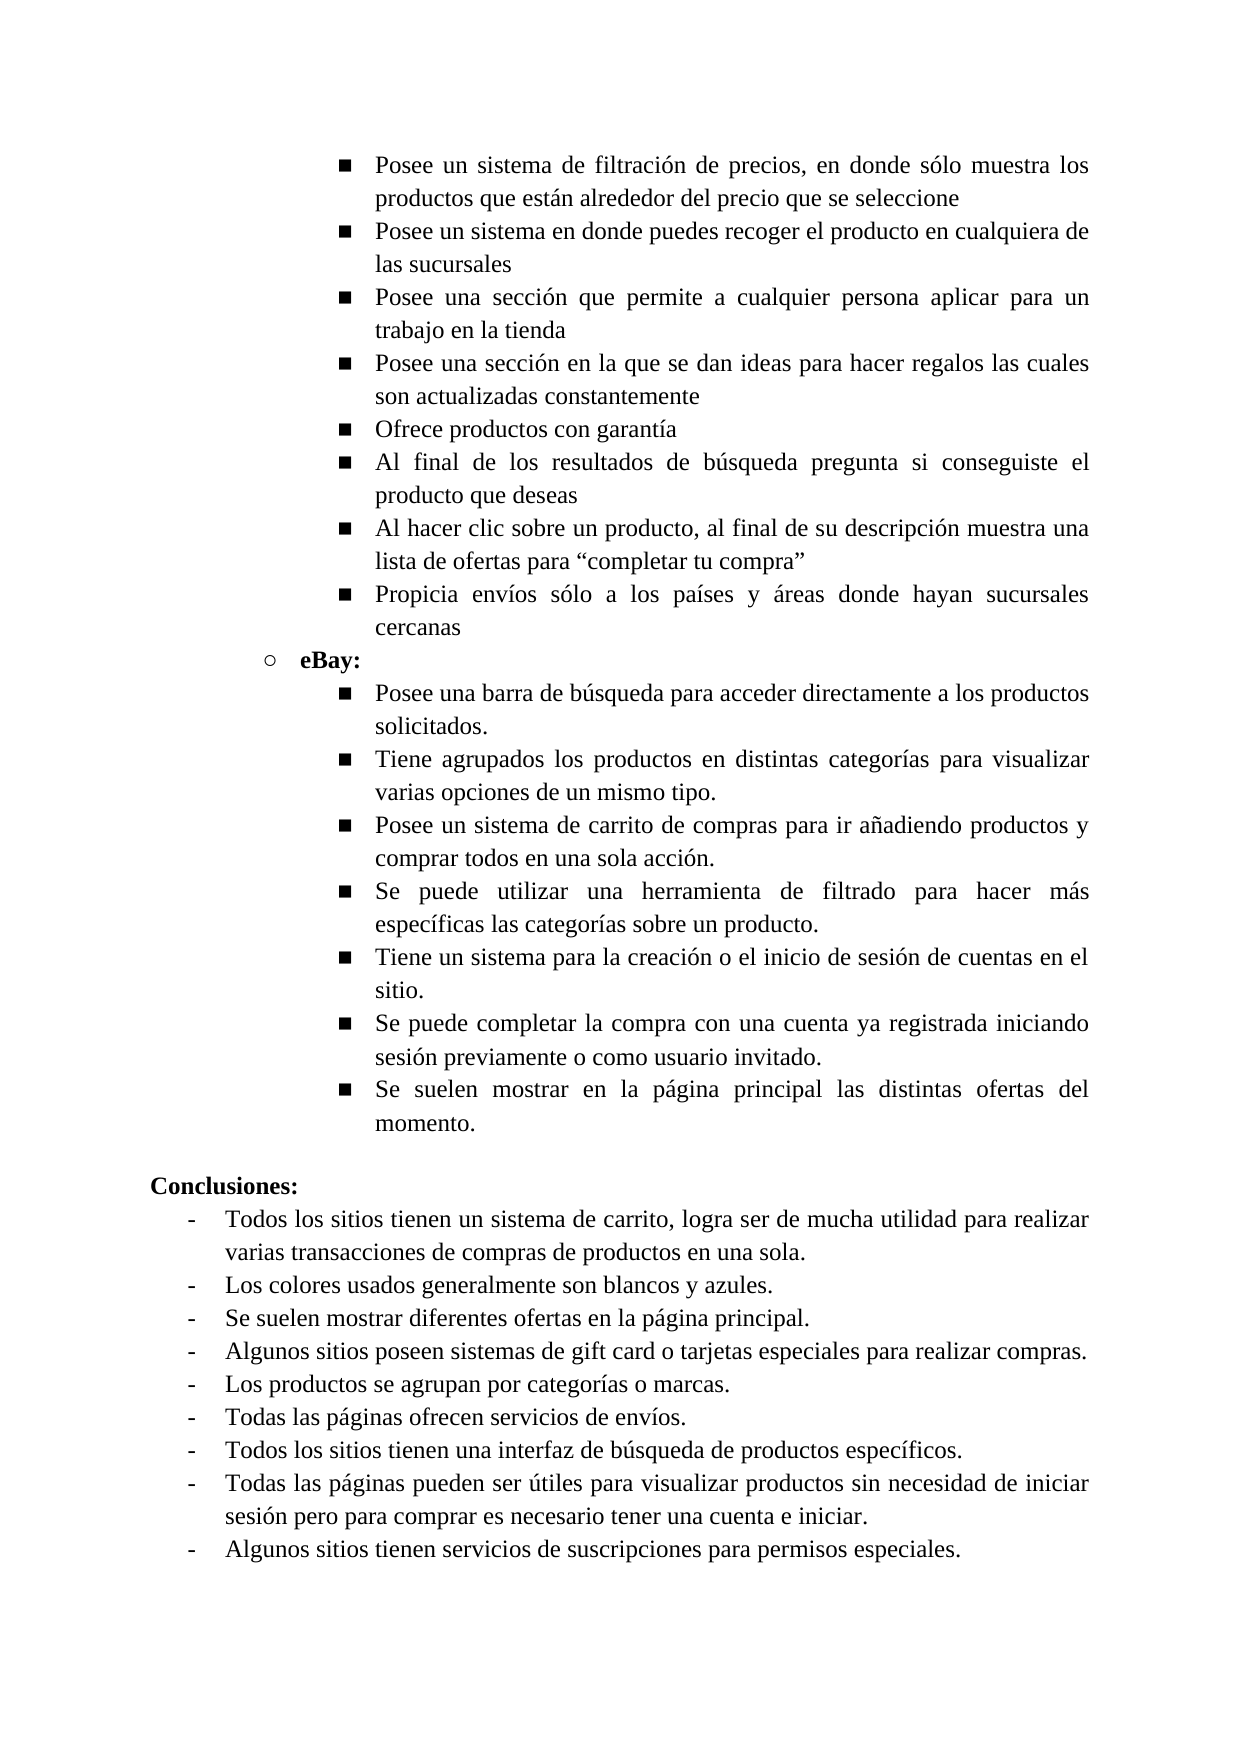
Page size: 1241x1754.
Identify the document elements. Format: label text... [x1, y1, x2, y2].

list Algunos sitios poseen sistemas de gift card o tarjetas especiales para realizar compras. [187, 1336, 1090, 1365]
text Conclusiones: [150, 1171, 1090, 1199]
list eBay: [262, 645, 1090, 674]
list Tiene un sistema para la creación o el inicio de sesión de cuentas en el sitio. [337, 942, 1090, 1004]
list Se puede completar la compra con una cuenta ya registrada iniciando sesión previamente o como usuario invitado. [337, 1008, 1090, 1070]
list Al final de los resultados de búsqueda pregunta si conseguiste el producto que deseas [337, 447, 1090, 509]
list Posee una barra de búsqueda para acceder directamente a los productos solicitados. [337, 678, 1090, 740]
list Posee una sección que permite a cualquier persona aplicar para un trabajo en la tienda [337, 282, 1090, 344]
list Los colores usados generalmente son blancos y azules. [187, 1270, 1090, 1299]
list Se suelen mostrar en la página principal las distintas ofertas del momento. [337, 1074, 1090, 1136]
list Ofrece productos con garantía [337, 414, 1090, 443]
list Todas las páginas ofrecen servicios de envíos. [187, 1402, 1090, 1431]
list Posee un sistema en donde puedes recoger el producto en cualquiera de las sucursales [337, 216, 1090, 278]
list Posee una sección en la que se dan ideas para hacer regalos las cuales son actualizadas constantemente [337, 348, 1090, 410]
list Todos los sitios tienen un sistema de carrito, logra ser de mucha utilidad para realizar varias transacciones de compras de productos en una sola. [187, 1204, 1090, 1266]
list Posee un sistema de filtración de precios, en donde sólo muestra los productos que están alrededor del precio que se seleccione [337, 150, 1090, 212]
list Algunos sitios tienen servicios de suscripciones para permisos especiales. [187, 1534, 1090, 1563]
list Tiene agrupados los productos en distintas categorías para visualizar varias opciones de un mismo tipo. [337, 744, 1090, 806]
list Se suelen mostrar diferentes ofertas en la página principal. [187, 1303, 1090, 1332]
list Todas las páginas pueden ser útiles para visualizar productos sin necesidad de iniciar sesión pero para comprar es necesario tener una cuenta e iniciar. [187, 1468, 1090, 1530]
list Todos los sitios tienen una interfaz de búsqueda de productos específicos. [187, 1435, 1090, 1464]
list Los productos se agrupan por categorías o marcas. [187, 1369, 1090, 1398]
list Se puede utilizar una herramienta de filtrado para hacer más específicas las categorías sobre un producto. [337, 876, 1090, 938]
list Al hacer clic sobre un producto, al final de su descripción muestra una lista de ofertas para “completar tu compra” [337, 513, 1090, 575]
list Propicia envíos sólo a los países y áreas donde hayan sucursales cercanas [337, 579, 1090, 641]
list Posee un sistema de carrito de compras para ir añadiendo productos y comprar todos en una sola acción. [337, 810, 1090, 872]
